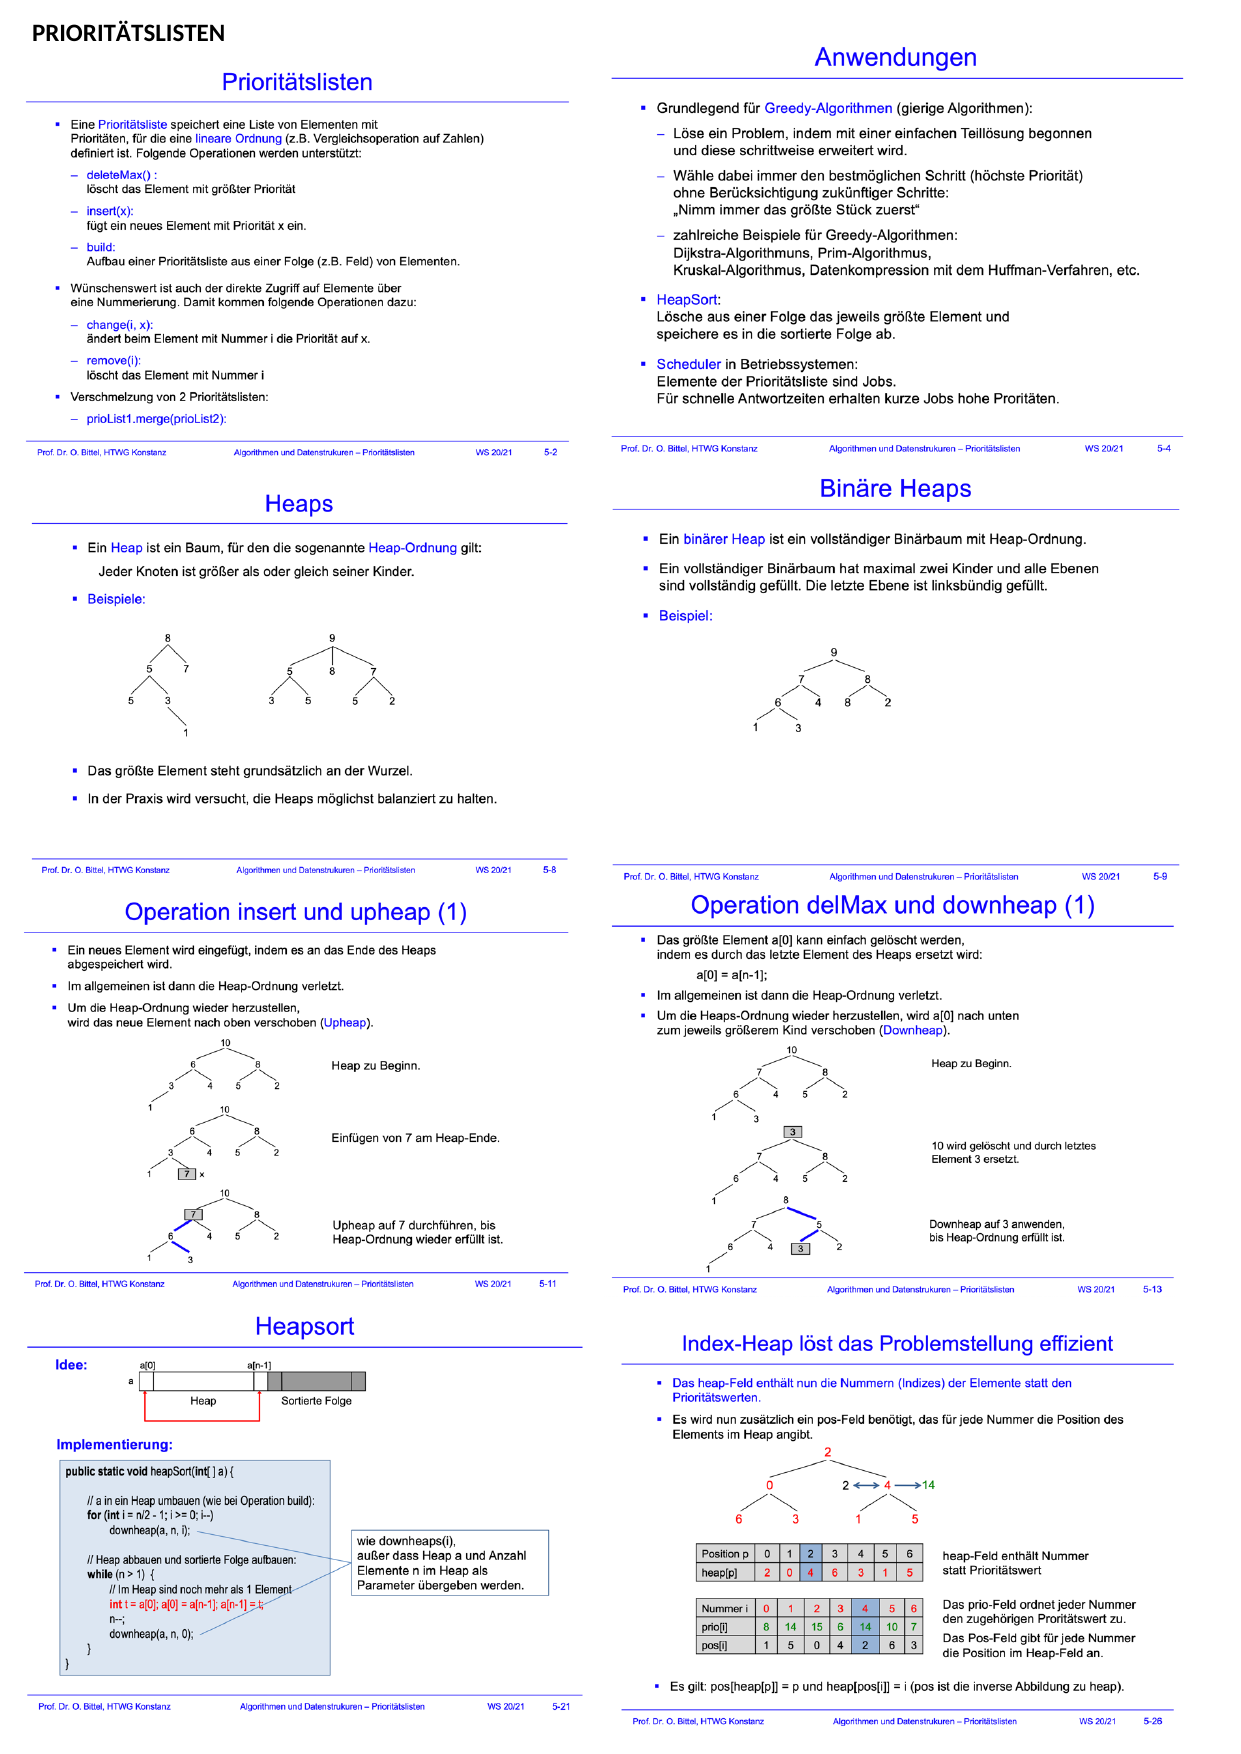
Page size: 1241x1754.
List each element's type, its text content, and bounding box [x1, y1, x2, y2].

text PRIORITÄTSLISTEN [32, 17, 1240, 48]
picture [20, 894, 578, 1297]
picture [611, 48, 1189, 456]
picture [31, 488, 572, 881]
picture [19, 1305, 590, 1721]
picture [19, 56, 578, 463]
picture [619, 1325, 1175, 1730]
picture [604, 476, 1182, 1297]
